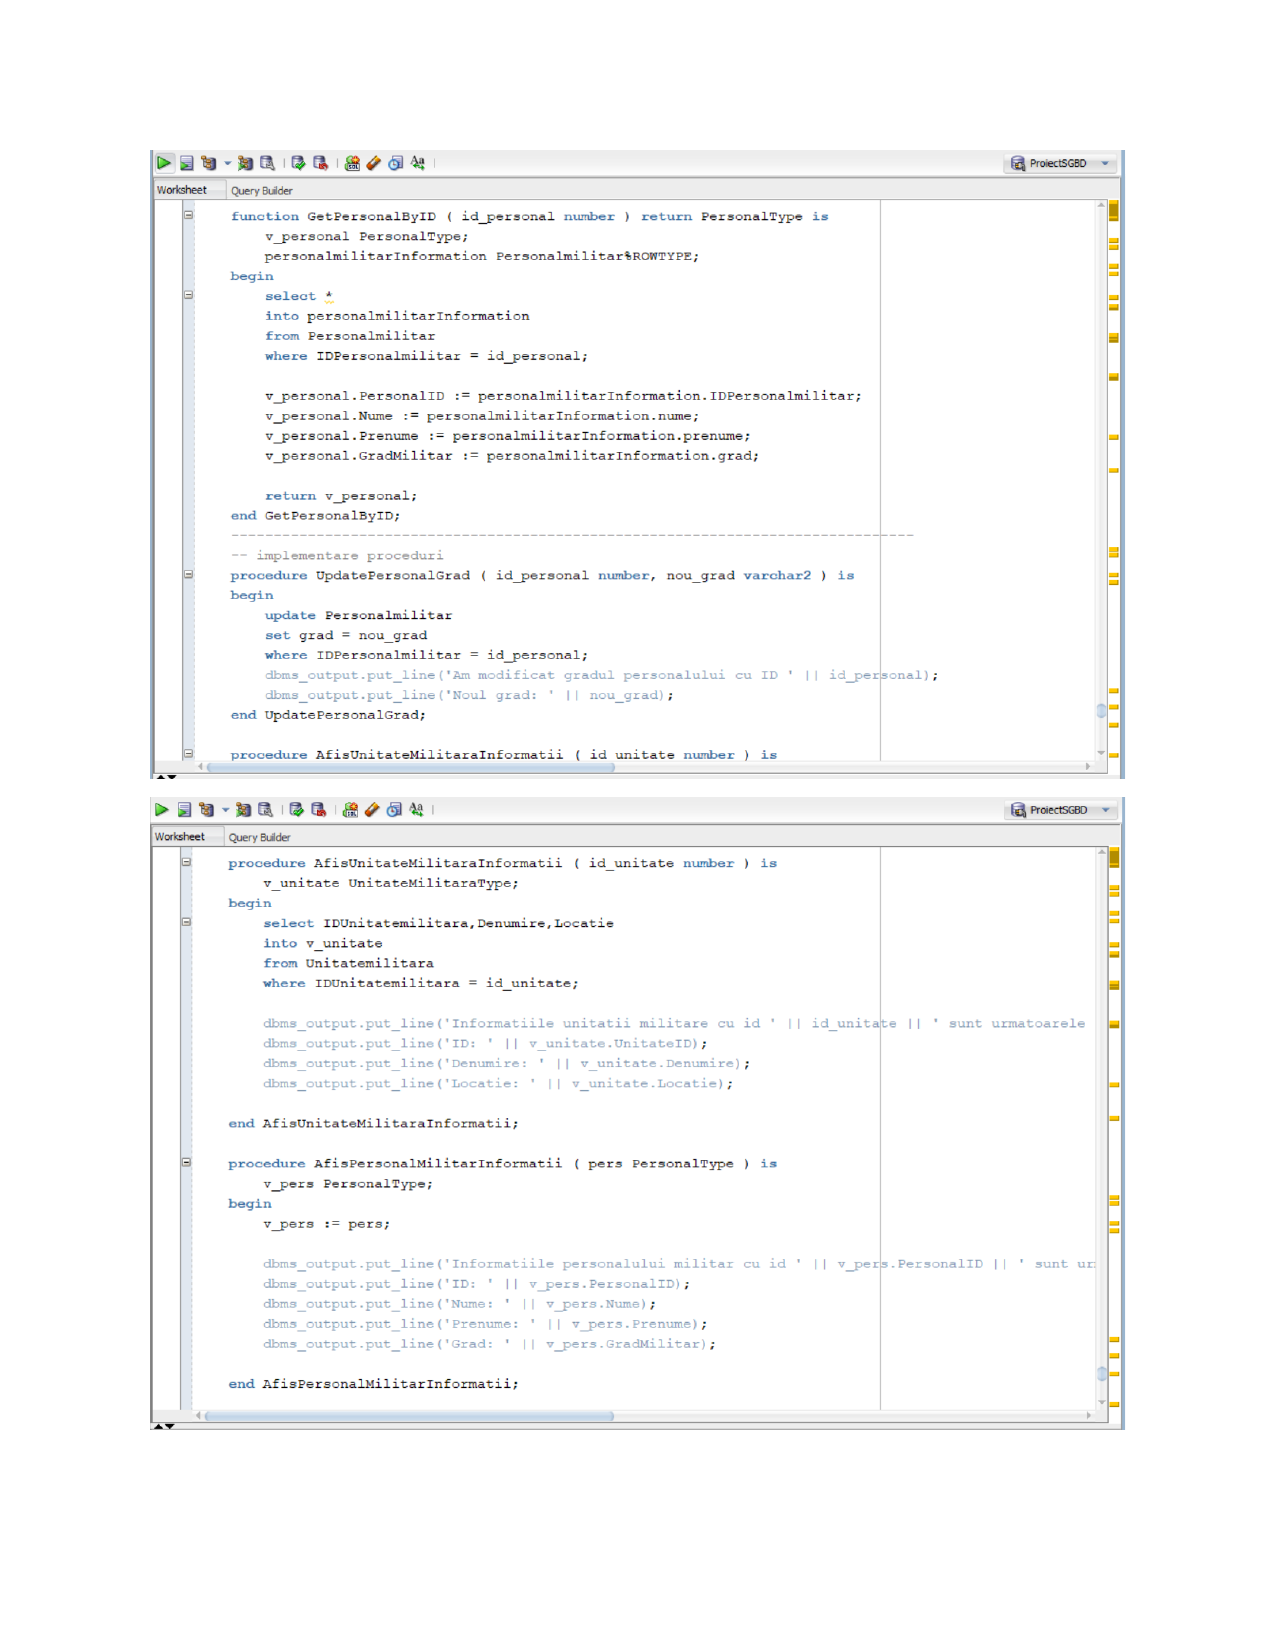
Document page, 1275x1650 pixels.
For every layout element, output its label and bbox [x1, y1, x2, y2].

picture [150, 797, 1125, 1430]
picture [150, 150, 1125, 779]
